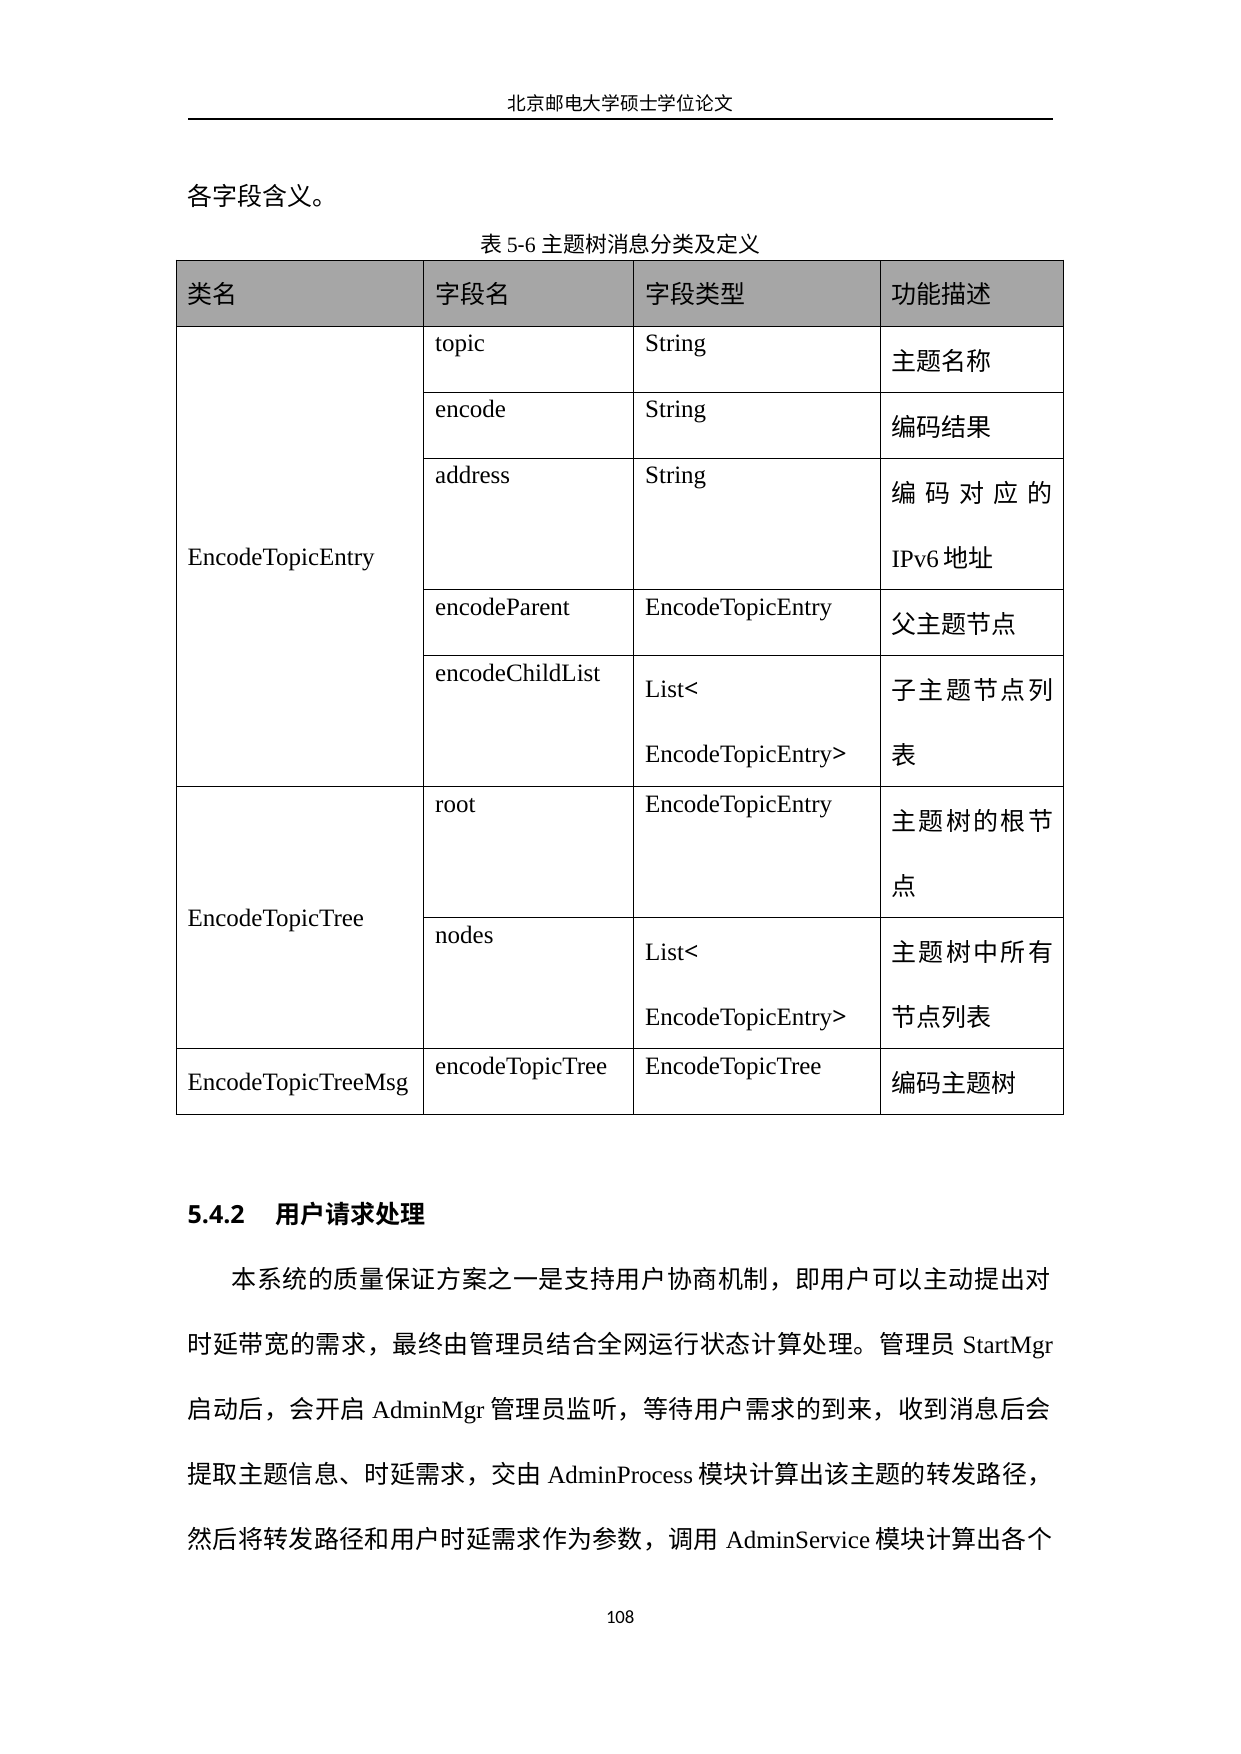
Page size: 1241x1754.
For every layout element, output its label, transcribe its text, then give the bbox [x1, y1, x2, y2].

text 表5-6 主题树消息分类及定义 [187, 227, 1053, 259]
table_cell String [634, 459, 880, 589]
table_header 类名 [177, 261, 423, 326]
table_cell 编码结果 [881, 393, 1063, 458]
table_cell List< EncodeTopicEntry> [634, 656, 880, 786]
table_cell EncodeTopicEntry [634, 787, 880, 917]
table_cell topic [424, 327, 633, 392]
table_cell encodeChildList [424, 656, 633, 786]
table_header 字段名 [424, 261, 633, 326]
table_cell 子主题节点列表 [881, 656, 1063, 786]
list 用户请求处理 [187, 1180, 1053, 1245]
table_cell 父主题节点 [881, 590, 1063, 655]
table_cell EncodeTopicTree [177, 787, 423, 1048]
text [187, 1245, 1053, 1570]
table_cell EncodeTopicTree [634, 1049, 880, 1114]
table_cell 编码对应的IPv6地址 [881, 459, 1063, 589]
table_cell encodeTopicTree [424, 1049, 633, 1114]
table_cell EncodeTopicEntry [634, 590, 880, 655]
table_cell 主题名称 [881, 327, 1063, 392]
table_cell nodes [424, 918, 633, 1048]
table_cell 主题树的根节点 [881, 787, 1063, 917]
table_cell 编码主题树 [881, 1049, 1063, 1114]
table_cell String [634, 393, 880, 458]
table_cell root [424, 787, 633, 917]
table_cell List< EncodeTopicEntry> [634, 918, 880, 1048]
table_cell EncodeTopicEntry [177, 327, 423, 786]
table_cell encode [424, 393, 633, 458]
table_cell encodeParent [424, 590, 633, 655]
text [187, 162, 1053, 227]
table_header 功能描述 [881, 261, 1063, 326]
table_cell String [634, 327, 880, 392]
table_cell 主题树中所有节点列表 [881, 918, 1063, 1048]
table_cell address [424, 459, 633, 589]
table_header 字段类型 [634, 261, 880, 326]
table_cell EncodeTopicTreeMsg [177, 1049, 423, 1114]
